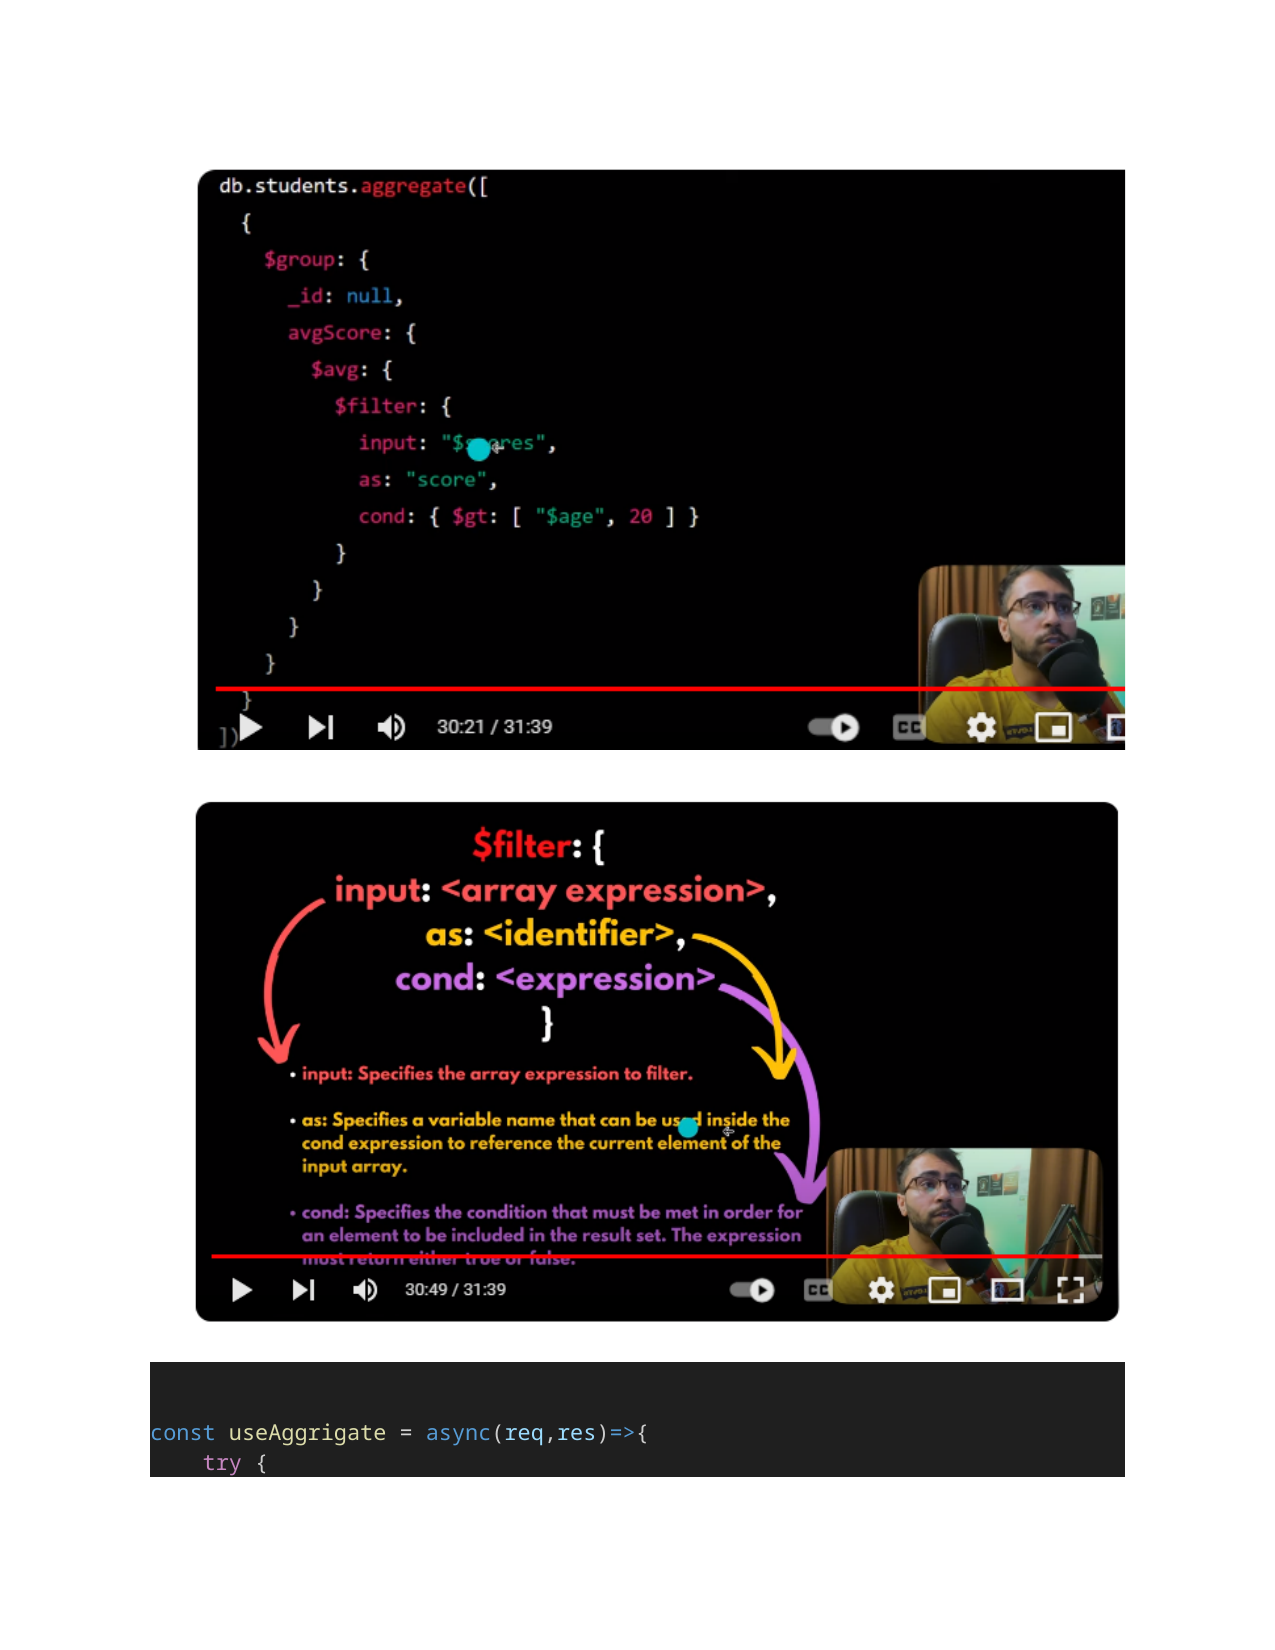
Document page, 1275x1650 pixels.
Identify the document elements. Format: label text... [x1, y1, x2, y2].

text const useAggrigate = async(req,res)=>{ [150, 1417, 1125, 1447]
picture [150, 768, 1125, 1344]
text try { [150, 1447, 1125, 1477]
picture [150, 150, 1125, 750]
